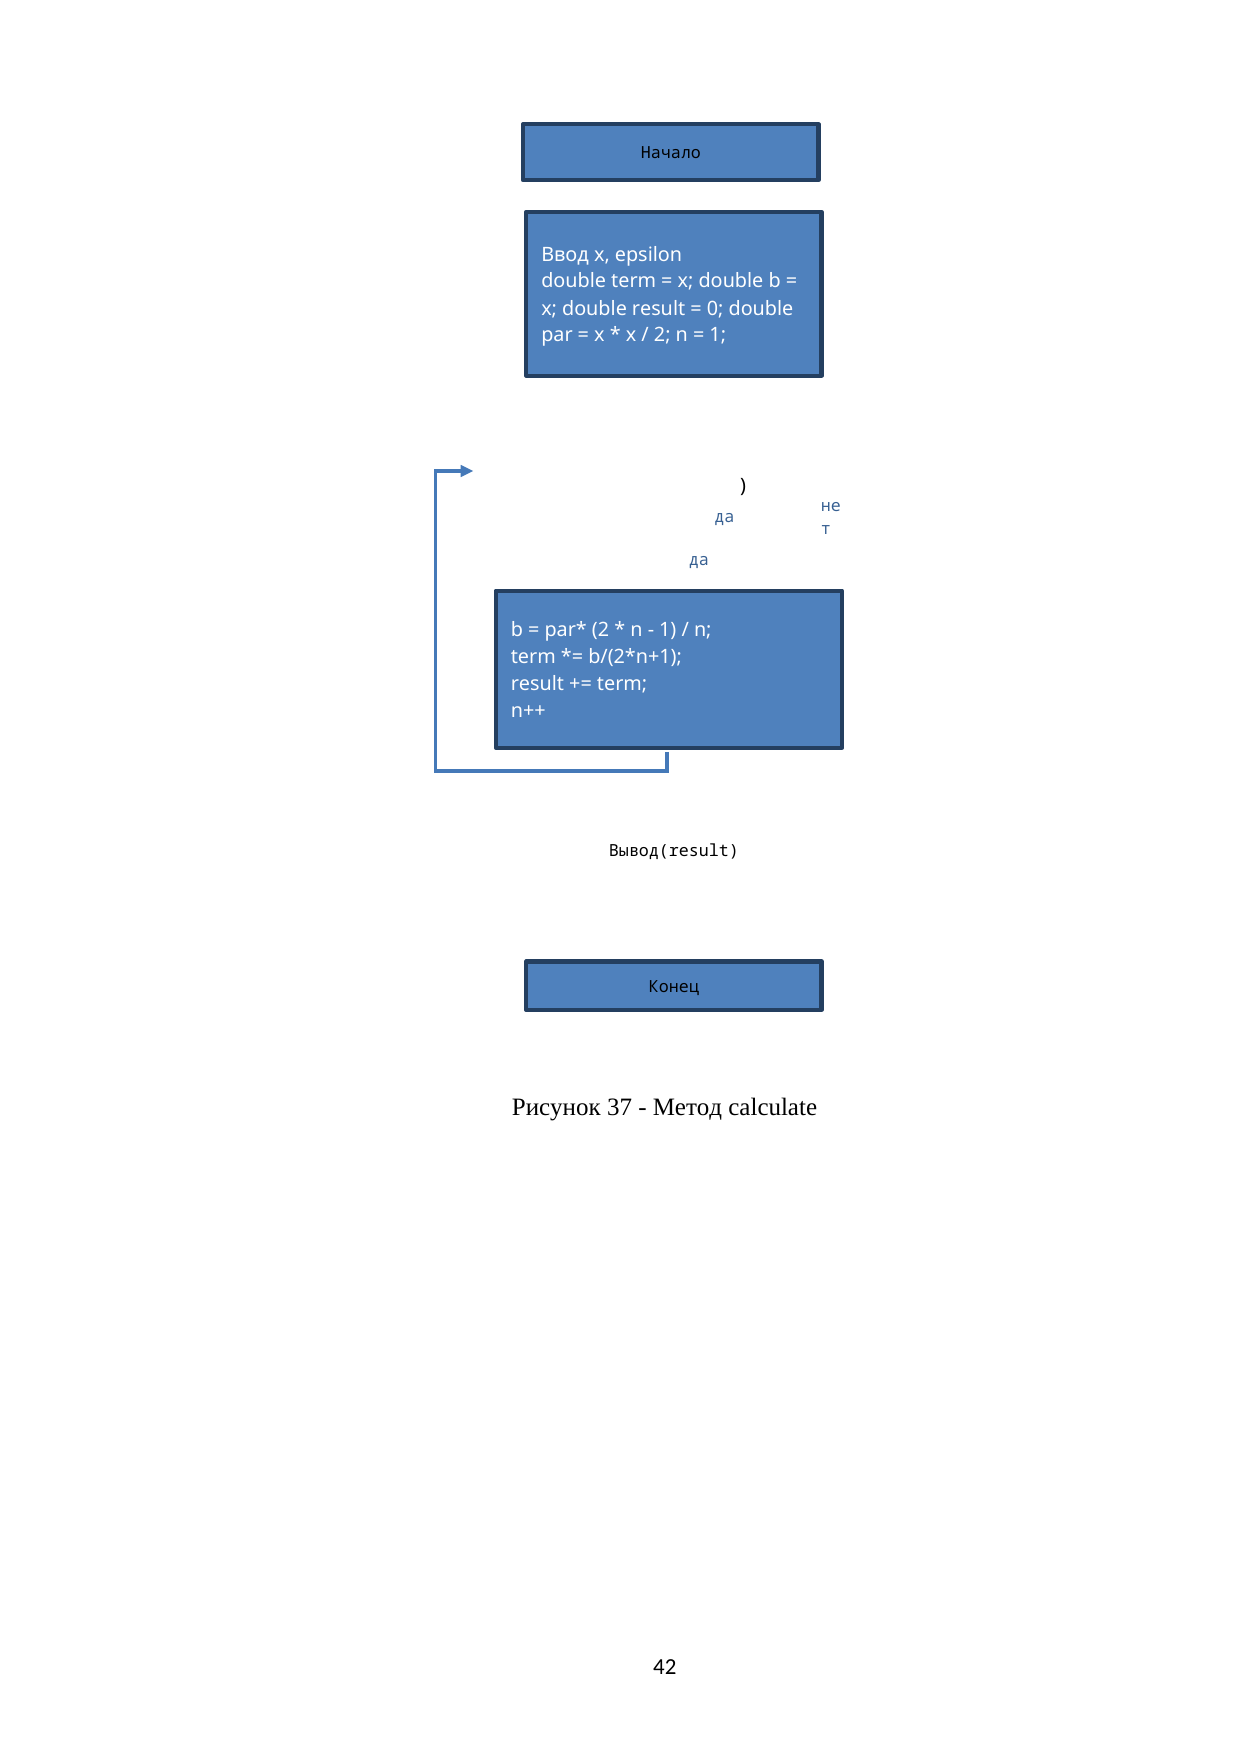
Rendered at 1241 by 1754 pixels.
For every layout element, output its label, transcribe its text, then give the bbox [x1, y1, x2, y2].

text Рисунок 37 - Метод calculate [177, 1092, 1152, 1121]
